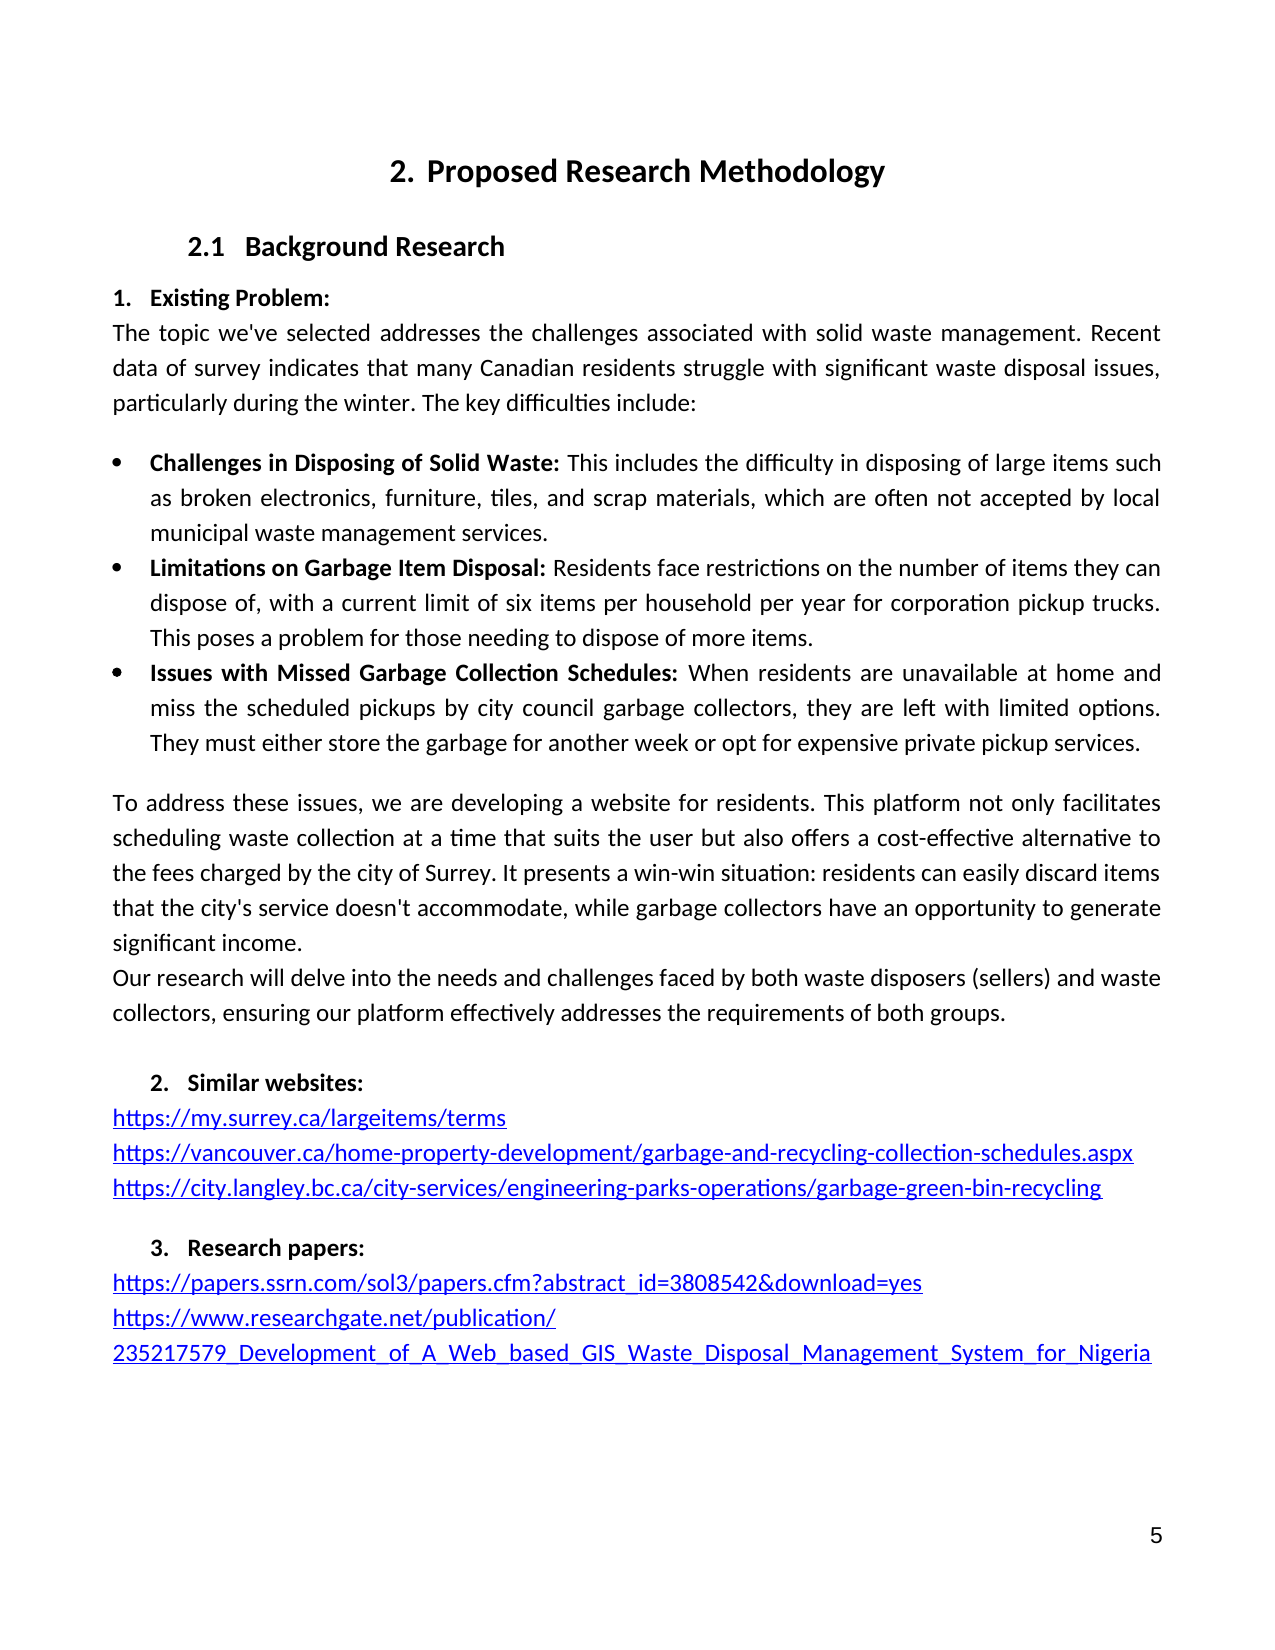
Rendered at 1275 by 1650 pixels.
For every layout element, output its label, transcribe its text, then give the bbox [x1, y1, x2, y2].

subtitle Proposed Research Methodology [112, 150, 1162, 191]
list Research papers: [150, 1232, 1162, 1262]
list Issues with Missed Garbage Collection Schedules: When residents are unavailable at home and miss the scheduled pickups by city council garbage collectors, they are left with limited options. They must either store the garbage for another week or opt for expensive private pickup services. [112, 657, 1162, 757]
subtitle Background Research [187, 228, 1162, 264]
text The topic we've selected addresses the challenges associated with solid waste management. Recent data of survey indicates that many Canadian residents struggle with significant waste disposal issues, particularly during the winter. The key difficulties include: [112, 317, 1162, 417]
text Our research will delve into the needs and challenges faced by both waste disposers (sellers) and waste collectors, ensuring our platform effectively addresses the requirements of both groups. [112, 962, 1162, 1027]
list Challenges in Disposing of Solid Waste: This includes the difficulty in disposing of large items such as broken electronics, furniture, tiles, and scrap materials, which are often not accepted by local municipal waste management services. [112, 447, 1162, 547]
list Limitations on Garbage Item Disposal: Residents face restrictions on the number of items they can dispose of, with a current limit of six items per household per year for corporation pickup trucks. This poses a problem for those needing to dispose of more items. [112, 552, 1162, 652]
list Existing Problem: [112, 282, 1162, 312]
text https://vancouver.ca/home-property-development/garbage-and-recycling-collection-schedules.aspx [112, 1137, 1162, 1167]
list Similar websites: [150, 1067, 1162, 1097]
text https://www.researchgate.net/publication/235217579_Development_of_A_Web_based_GIS_Waste_Disposal_Management_System_for_Nigeria [112, 1302, 1162, 1367]
text To address these issues, we are developing a website for residents. This platform not only facilitates scheduling waste collection at a time that suits the user but also offers a cost-effective alternative to the fees charged by the city of Surrey. It presents a win-win situation: residents can easily discard items that the city's service doesn't accommodate, while garbage collectors have an opportunity to generate significant income. [112, 787, 1162, 957]
text https://papers.ssrn.com/sol3/papers.cfm?abstract_id=3808542&download=yes [112, 1267, 1162, 1297]
text https://my.surrey.ca/largeitems/terms [112, 1102, 1162, 1132]
text https://city.langley.bc.ca/city-services/engineering-parks-operations/garbage-green-bin-recycling [112, 1172, 1162, 1202]
